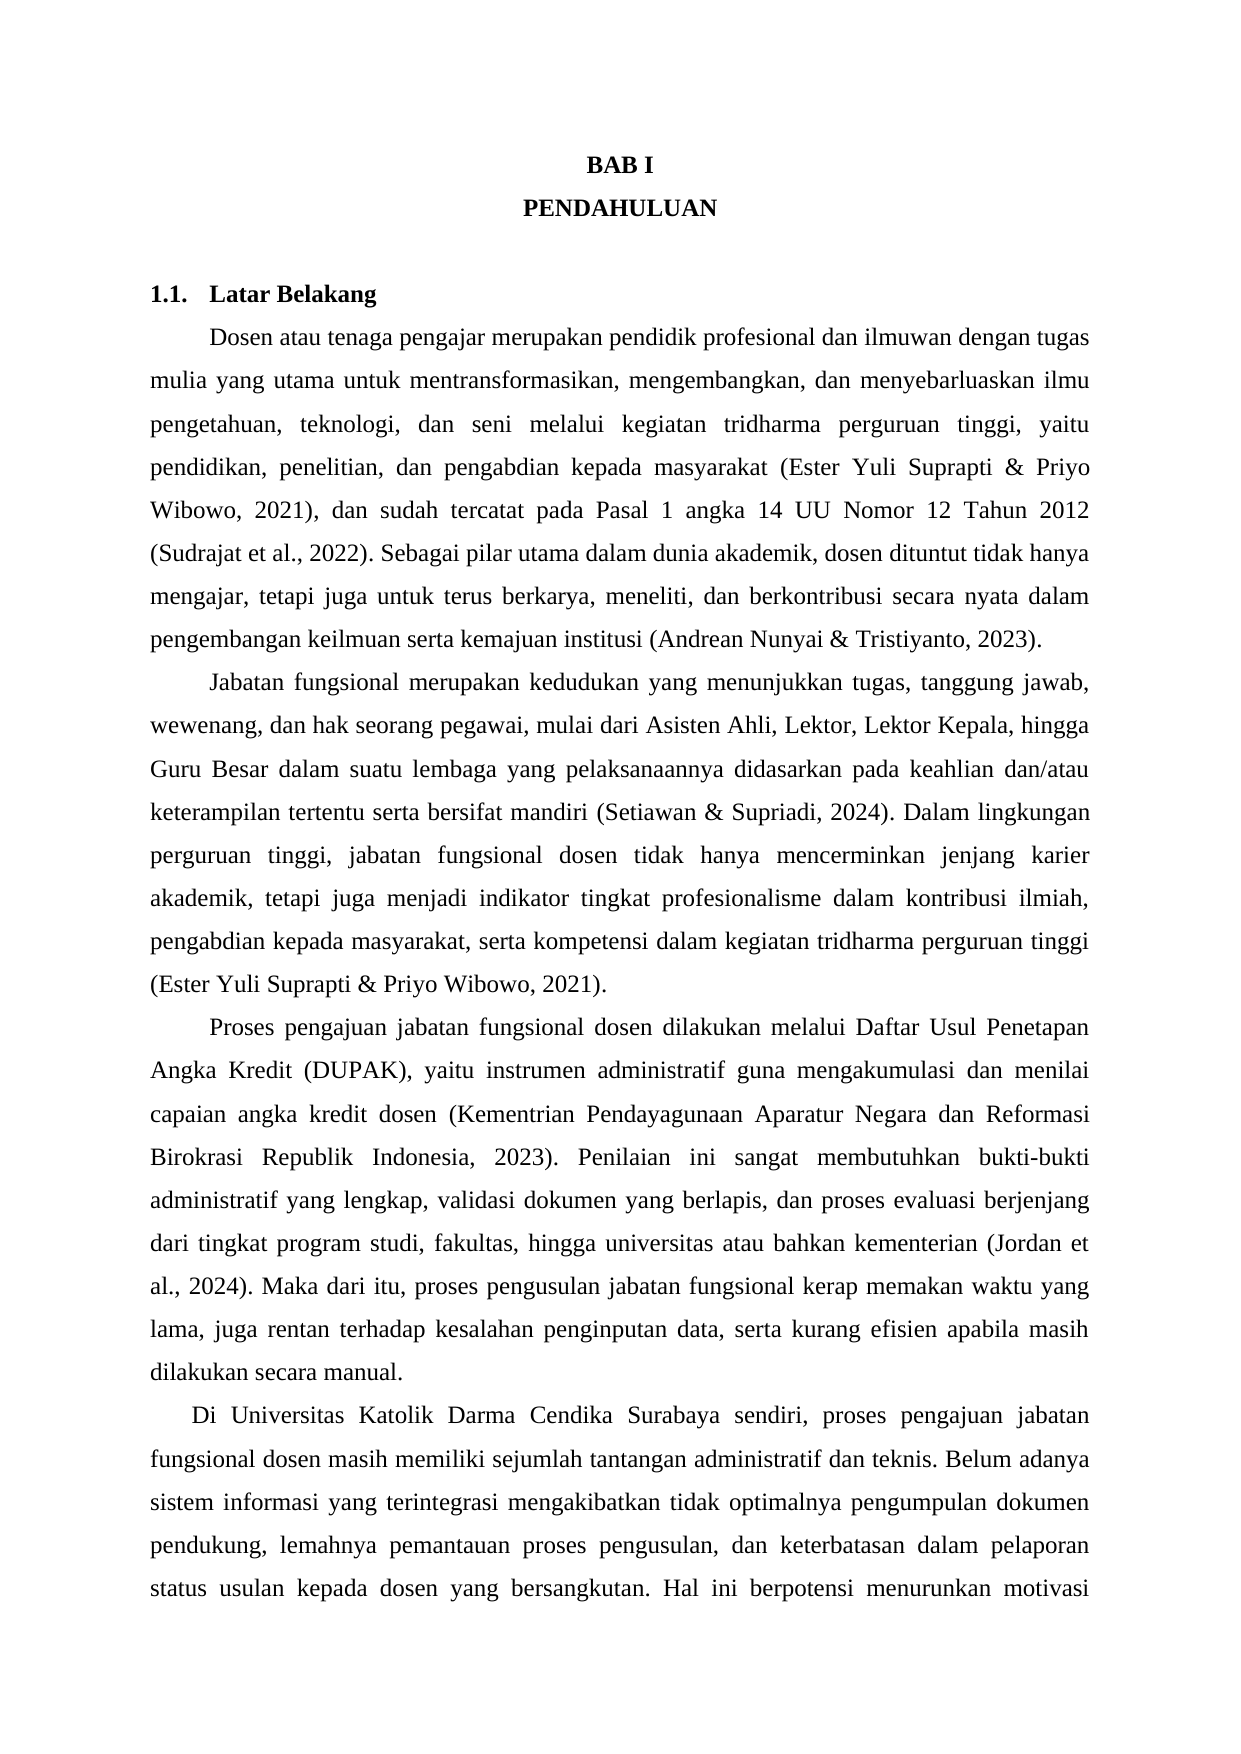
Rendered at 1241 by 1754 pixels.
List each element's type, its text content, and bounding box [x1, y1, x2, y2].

text Dosen atau tenaga pengajar merupakan pendidik profesional dan ilmuwan dengan tugas mulia yang utama untuk mentransformasikan, mengembangkan, dan menyebarluaskan ilmu pengetahuan, teknologi, dan seni melalui kegiatan tridharma perguruan tinggi, yaitu pendidikan, penelitian, dan pengabdian kepada masyarakat (Ester Yuli Suprapti & Priyo Wibowo, 2021), dan sudah tercatat pada Pasal 1 angka 14 UU Nomor 12 Tahun 2012 (Sudrajat et al., 2022). Sebagai pilar utama dalam dunia akademik, dosen dituntut tidak hanya mengajar, tetapi juga untuk terus berkarya, meneliti, dan berkontribusi secara nyata dalam pengembangan keilmuan serta kemajuan institusi (Andrean Nunyai & Tristiyanto, 2023). [150, 322, 1090, 653]
subtitle Latar Belakang [150, 279, 1090, 308]
subtitle BAB I PENDAHULUAN [150, 150, 1090, 222]
text Jabatan fungsional merupakan kedudukan yang menunjukkan tugas, tanggung jawab, wewenang, dan hak seorang pegawai, mulai dari Asisten Ahli, Lektor, Lektor Kepala, hingga Guru Besar dalam suatu lembaga yang pelaksanaannya didasarkan pada keahlian dan/atau keterampilan tertentu serta bersifat mandiri (Setiawan & Supriadi, 2024). Dalam lingkungan perguruan tinggi, jabatan fungsional dosen tidak hanya mencerminkan jenjang karier akademik, tetapi juga menjadi indikator tingkat profesionalisme dalam kontribusi ilmiah, pengabdian kepada masyarakat, serta kompetensi dalam kegiatan tridharma perguruan tinggi (Ester Yuli Suprapti & Priyo Wibowo, 2021). [150, 667, 1090, 998]
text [150, 1401, 1090, 1602]
text Proses pengajuan jabatan fungsional dosen dilakukan melalui Daftar Usul Penetapan Angka Kredit (DUPAK), yaitu instrumen administratif guna mengakumulasi dan menilai capaian angka kredit dosen (Kementrian Pendayagunaan Aparatur Negara dan Reformasi Birokrasi Republik Indonesia, 2023). Penilaian ini sangat membutuhkan bukti-bukti administratif yang lengkap, validasi dokumen yang berlapis, dan proses evaluasi berjenjang dari tingkat program studi, fakultas, hingga universitas atau bahkan kementerian (Jordan et al., 2024). Maka dari itu, proses pengusulan jabatan fungsional kerap memakan waktu yang lama, juga rentan terhadap kesalahan penginputan data, serta kurang efisien apabila masih dilakukan secara manual. [150, 1012, 1090, 1386]
